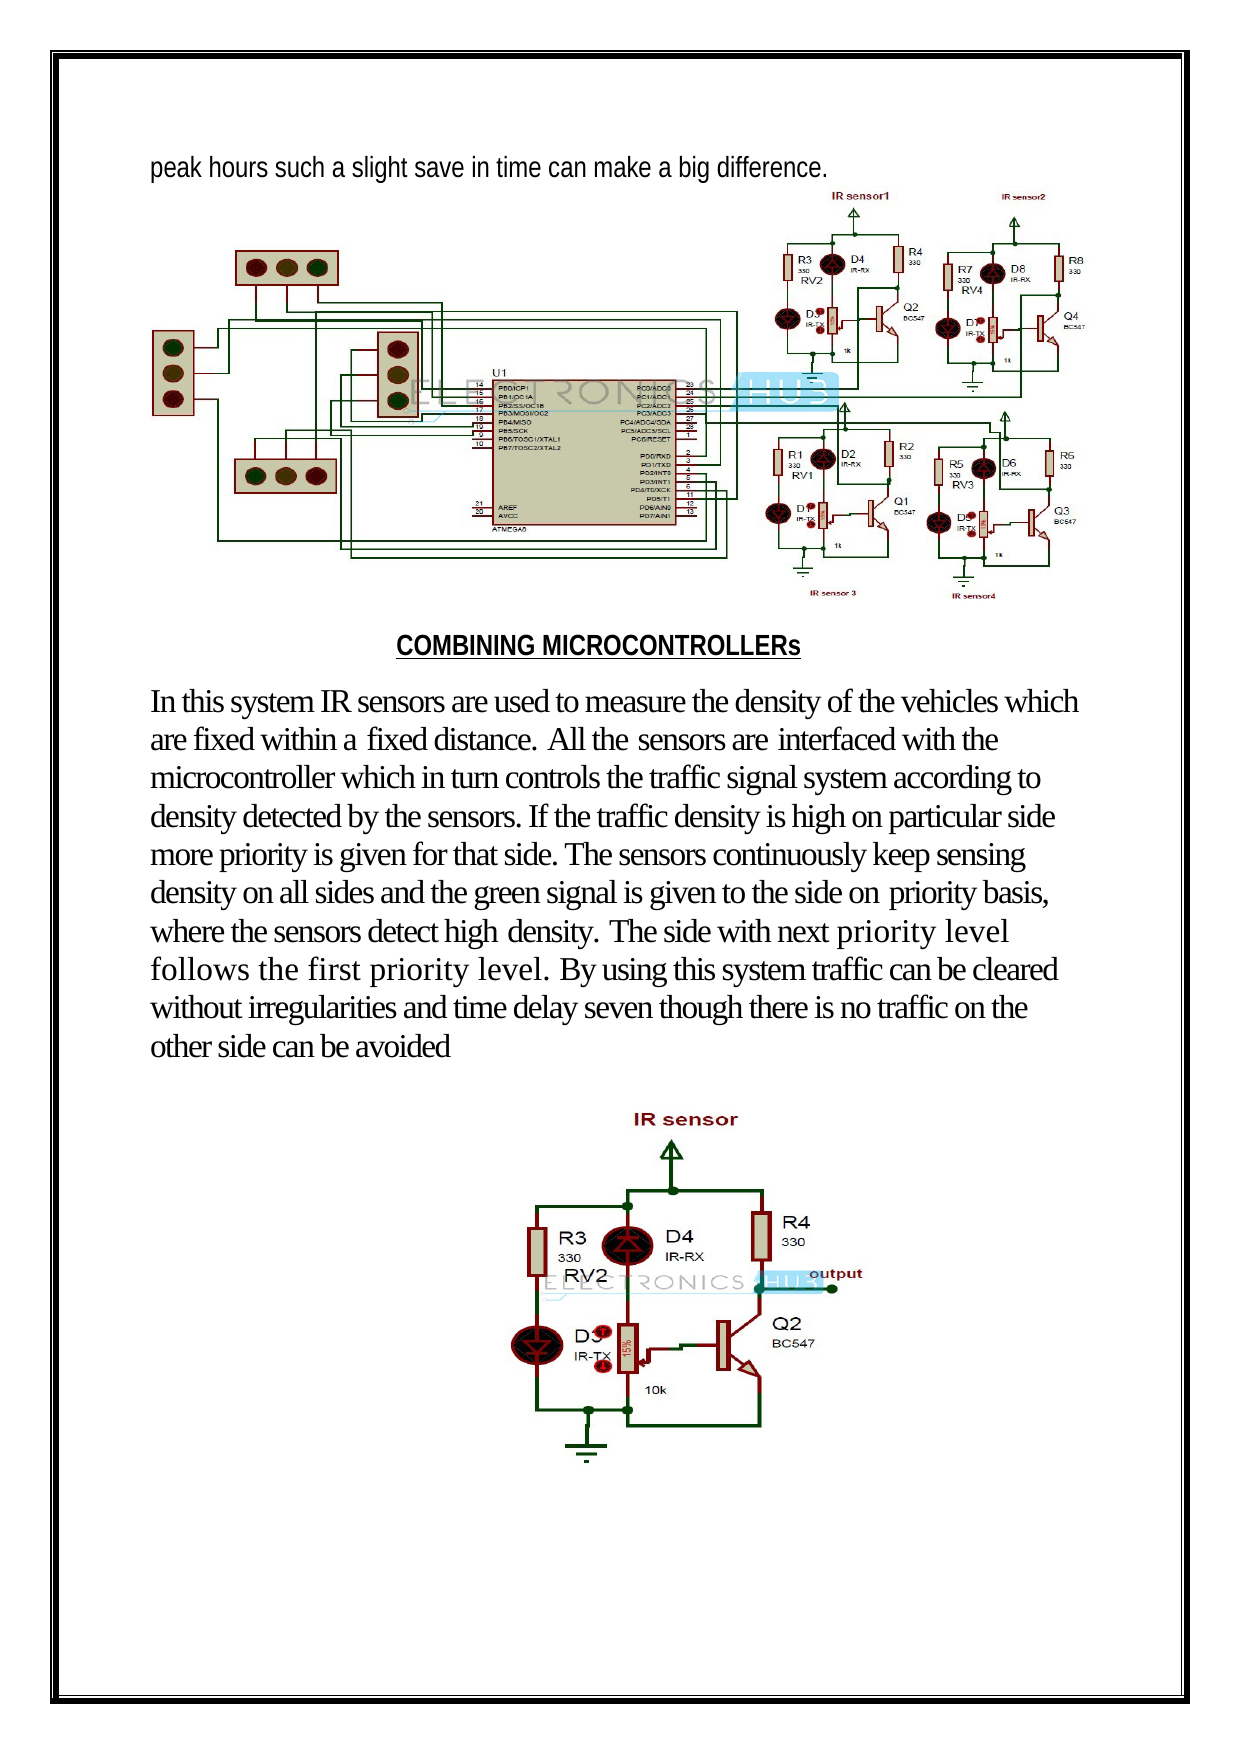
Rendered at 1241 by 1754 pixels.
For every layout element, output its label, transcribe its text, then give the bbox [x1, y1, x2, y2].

picture [491, 1102, 870, 1469]
picture [150, 185, 1090, 610]
text COMBINING MICROCONTROLLERs [150, 628, 1090, 662]
text We want the traffic problems of the a country like India to be solved, it isn’t the a major step but it is a step, the problem which we are dealing is the undesired green light shown by the traffic signal even if there is no vehicle present at that time on that particular road in respect to showing red light to the opposite road where the vehicle count is increasing with every going seconds. It does not affect where the interval time is less but during peak hours such a slight save in time can make a big difference. [150, 150, 1090, 185]
text In this system IR sensors are used to measure the density of the vehicles which are fixed within a fixed distance. All the sensors are interfaced with the microcontroller which in turn controls the traffic signal system according to density detected by the sensors. If the traffic density is high on particular side more priority is given for that side. The sensors continuously keep sensing density on all sides and the green signal is given to the side on priority basis, where the sensors detect high density. The side with next priority level follows the first priority level. By using this system traffic can be cleared without irregularities and time delay seven though there is no traffic on the other side can be avoided [150, 681, 1090, 1064]
